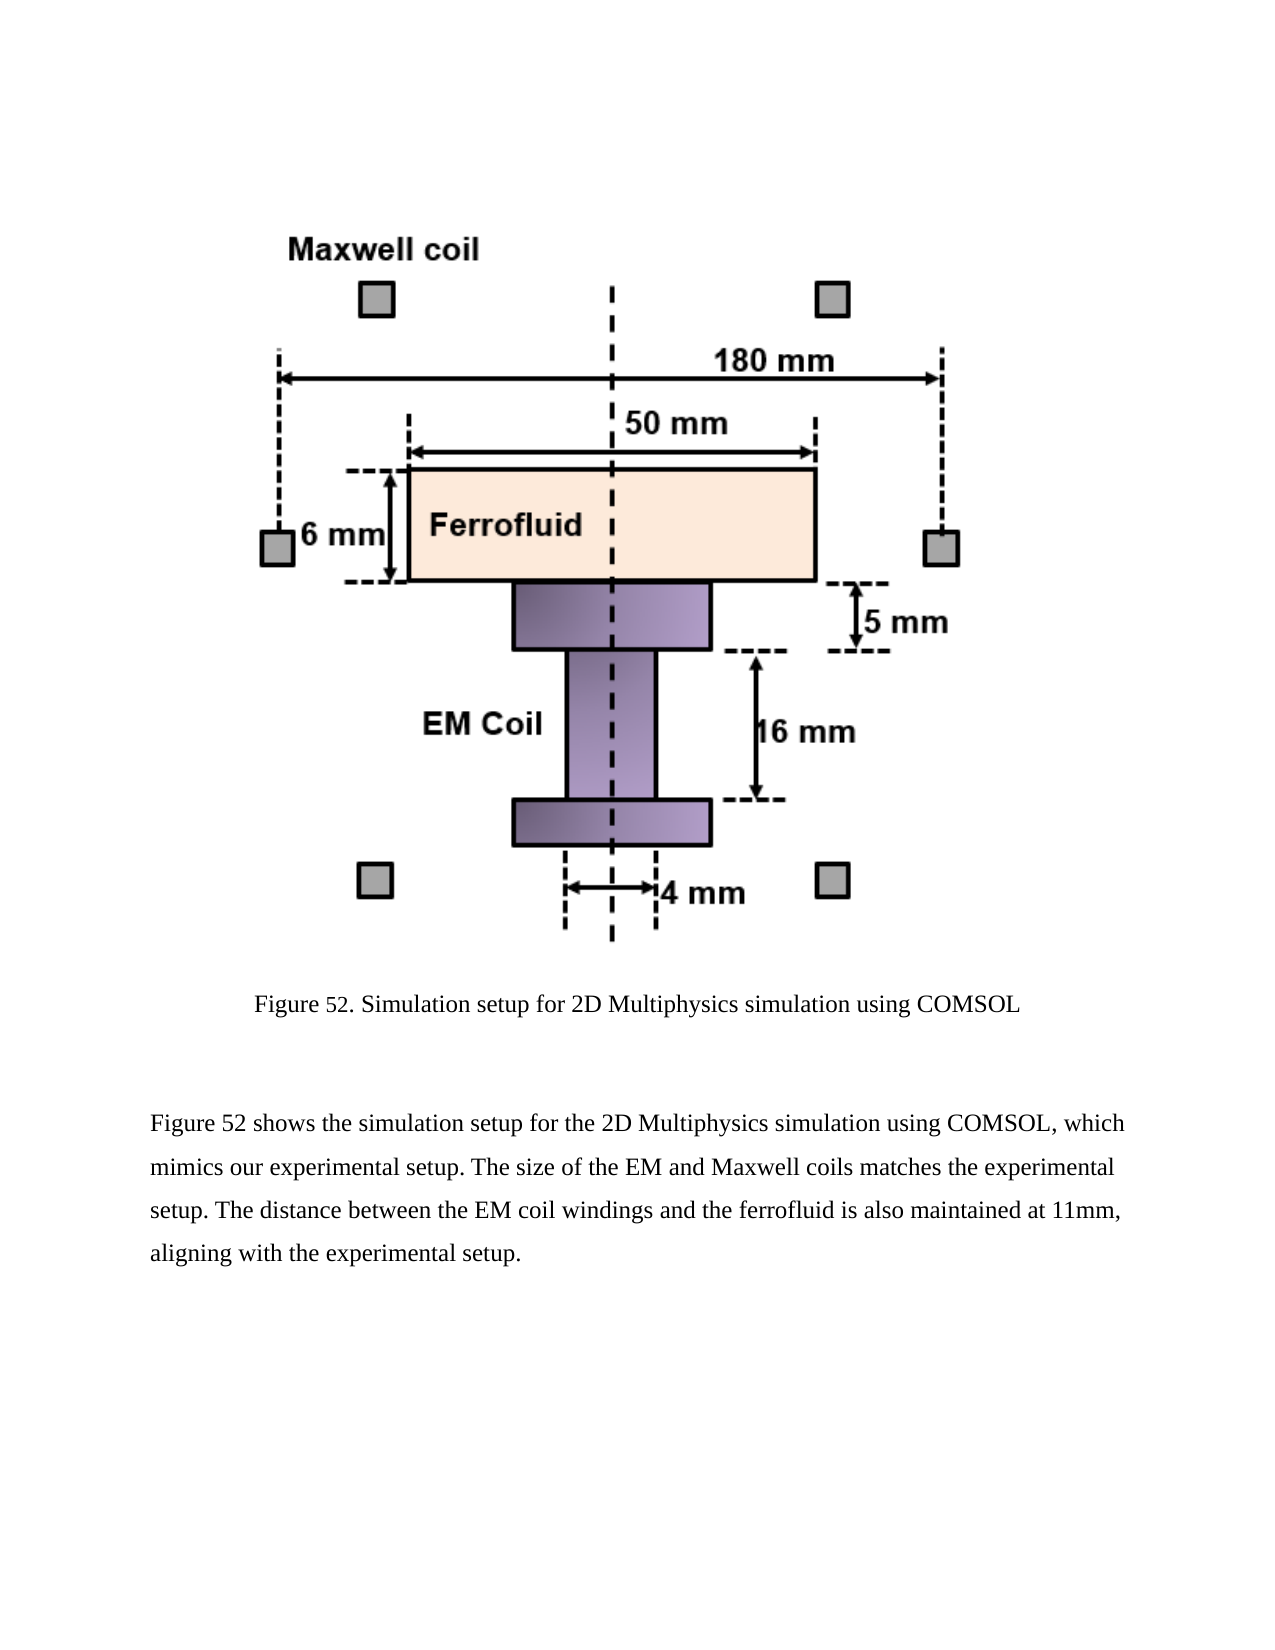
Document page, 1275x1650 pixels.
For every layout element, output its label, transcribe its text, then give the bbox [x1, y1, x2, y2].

text Figure 52. Simulation setup for 2D Multiphysics simulation using COMSOL [150, 989, 1125, 1018]
text Figure 52 shows the simulation setup for the 2D Multiphysics simulation using COMSOL, which mimics our experimental setup. The size of the EM and Maxwell coils matches the experimental setup. The distance between the EM coil windings and the ferrofluid is also maintained at 11mm, aligning with the experimental setup. [150, 1108, 1125, 1267]
picture [177, 209, 1098, 959]
